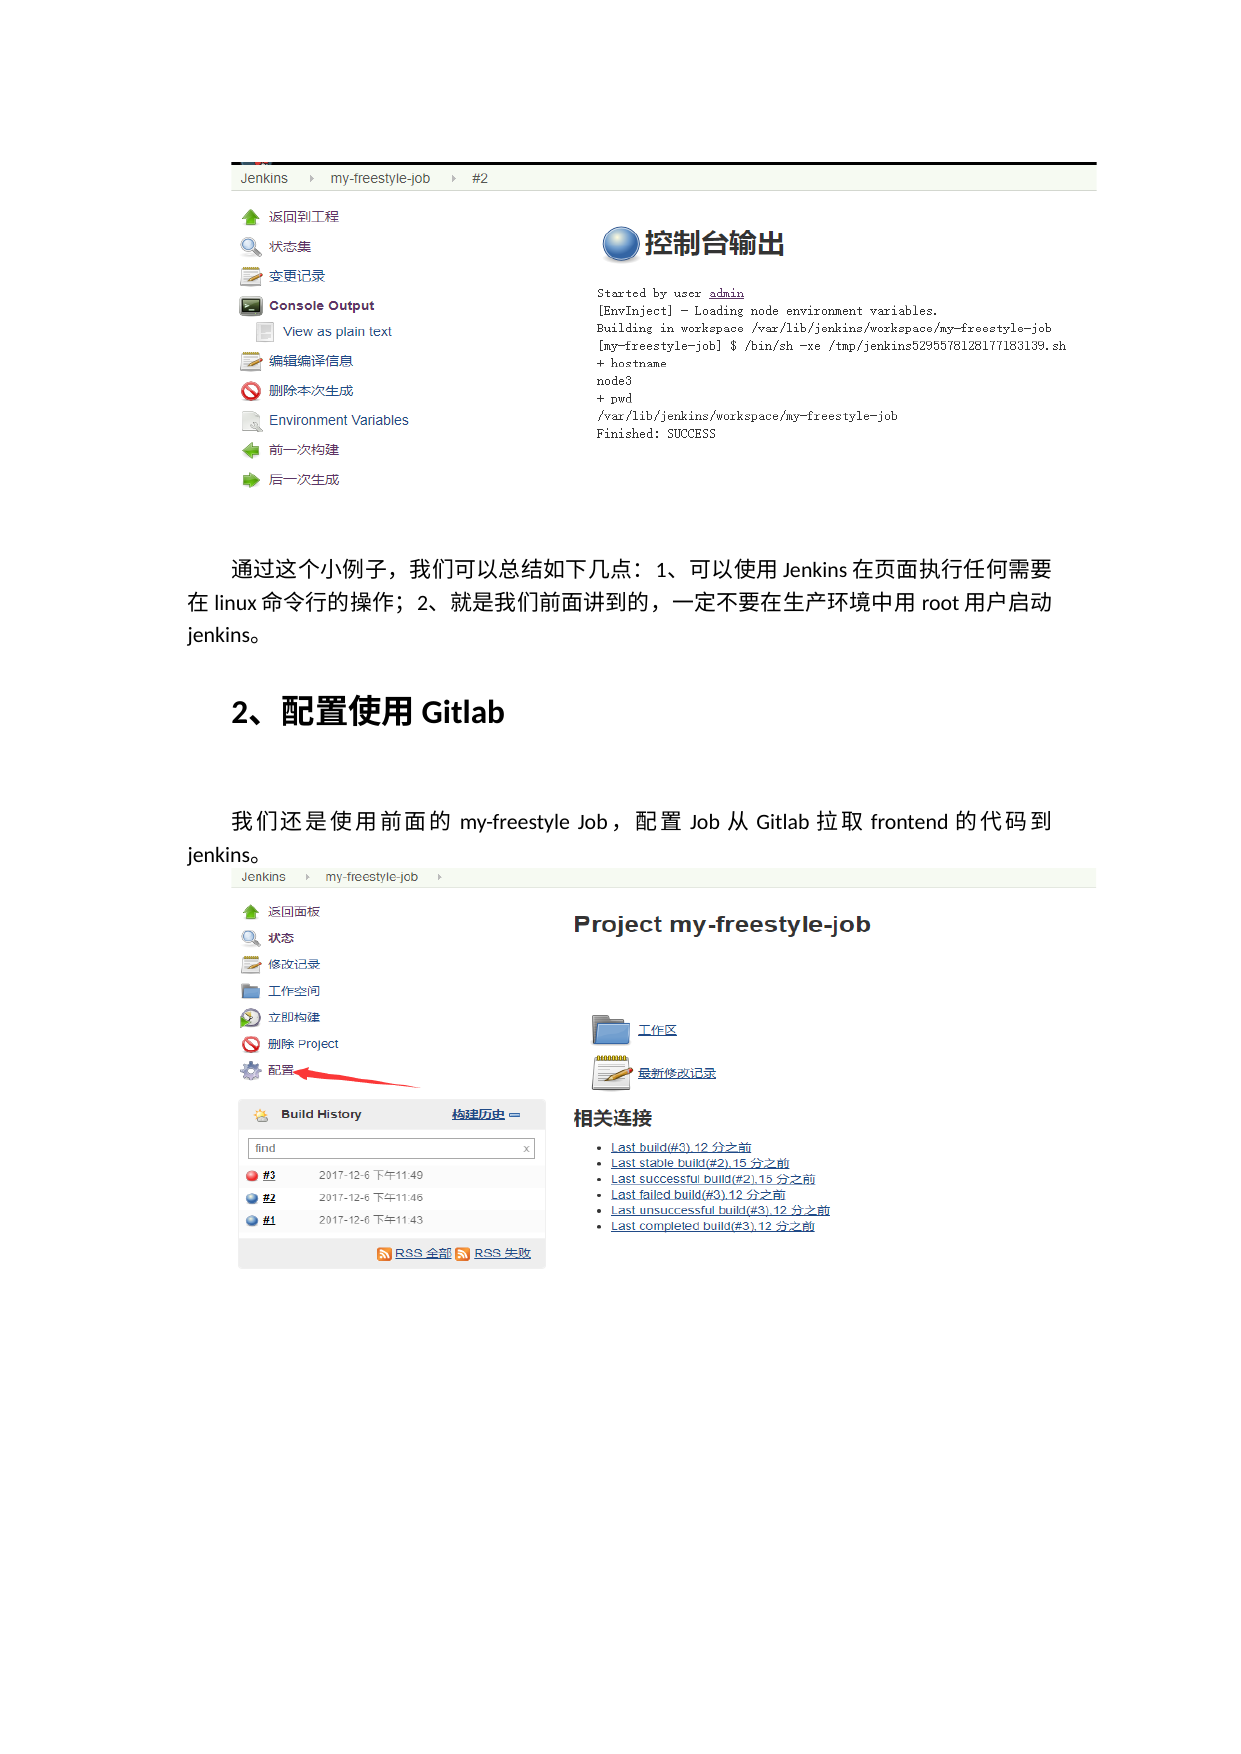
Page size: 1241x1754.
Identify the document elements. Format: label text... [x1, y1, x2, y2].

text 我们还是使用前面的my-freestyle Job，配置Job从Gitlab拉取frontend的代码到jenkins。 [187, 804, 1053, 869]
text 通过这个小例子，我们可以总结如下几点：1、可以使用Jenkins在页面执行任何需要在linux命令行的操作；2、就是我们前面讲到的，一定不要在生产环境中用root用户启动jenkins。 [187, 552, 1053, 649]
subtitle 2、配置使用Gitlab [187, 677, 1053, 742]
picture [231, 868, 1097, 1305]
picture [231, 162, 1097, 535]
